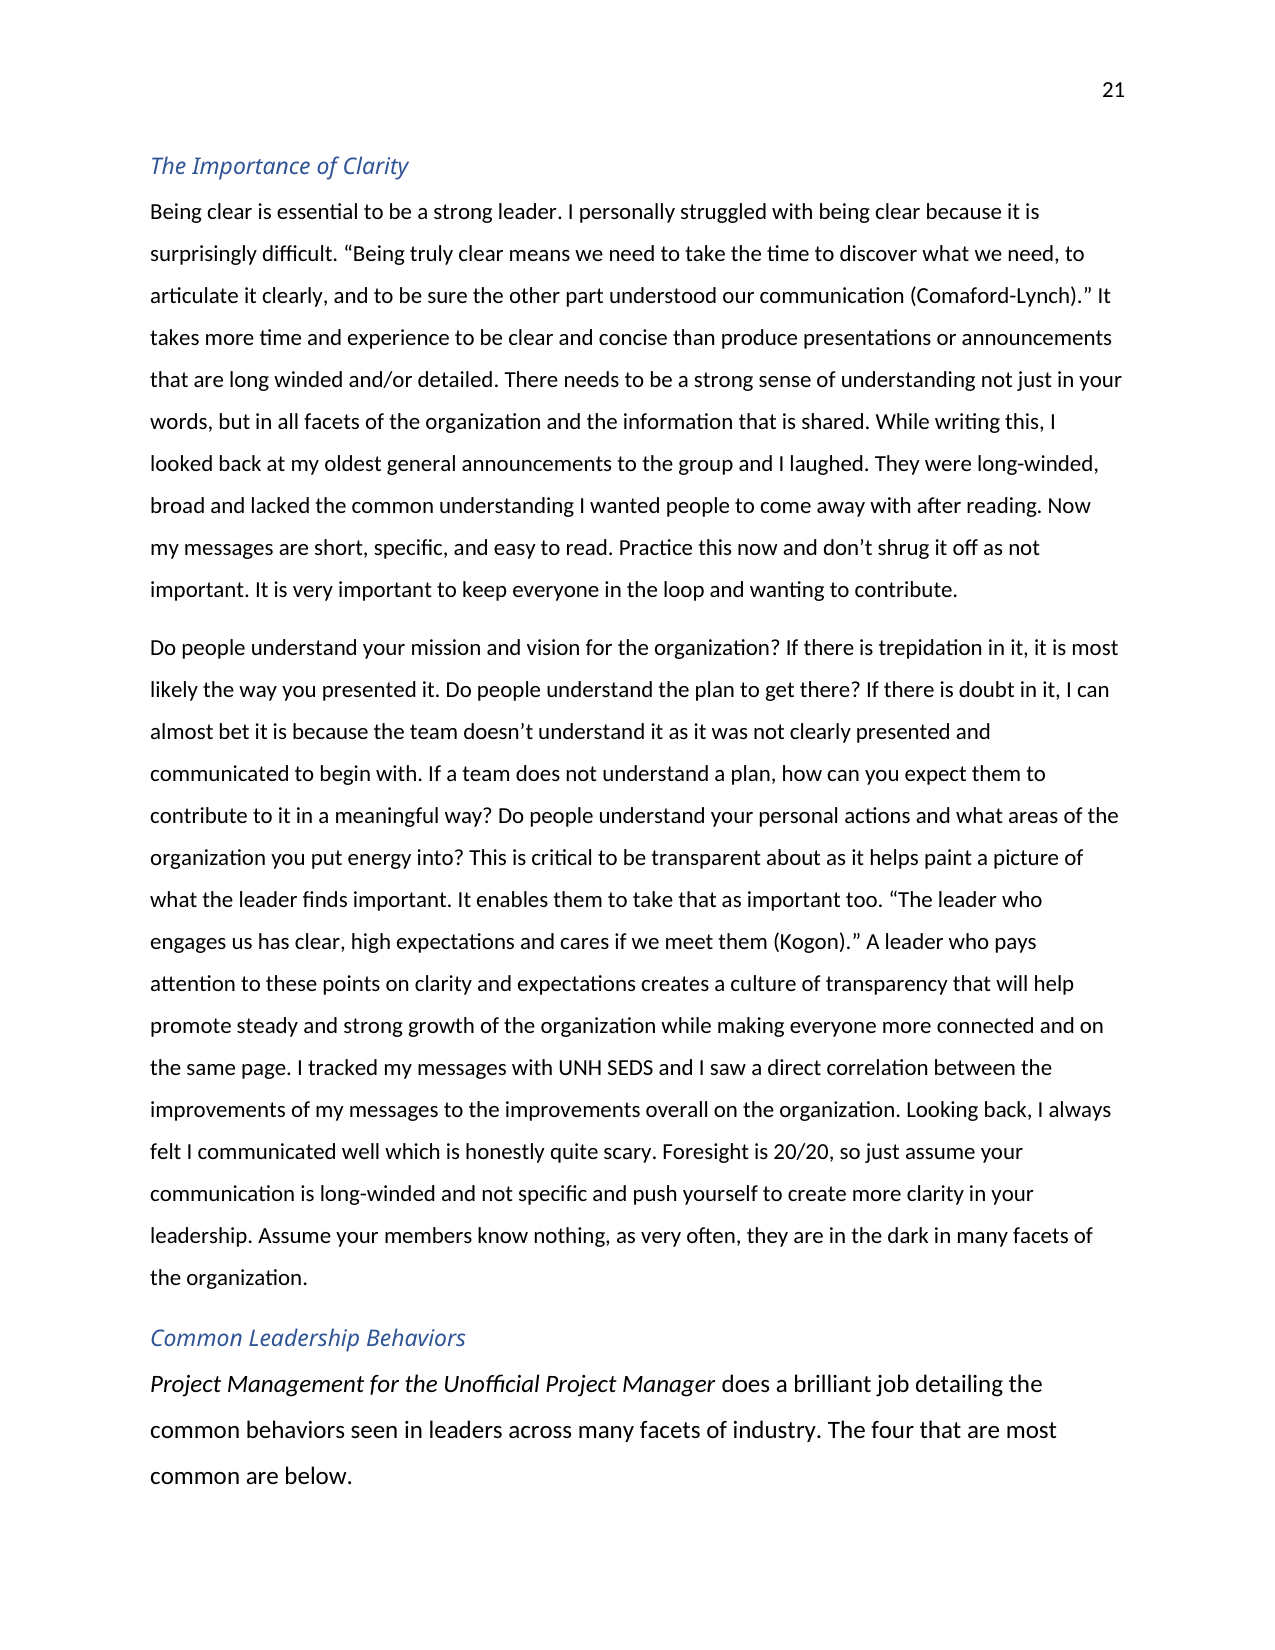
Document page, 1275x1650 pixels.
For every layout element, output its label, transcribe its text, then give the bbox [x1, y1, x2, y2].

subtitle Common Leadership Behaviors [150, 1322, 1125, 1353]
text Do people understand your mission and vision for the organization? If there is trepidation in it, it is most likely the way you presented it. Do people understand the plan to get there? If there is doubt in it, I can almost bet it is because the team doesn’t understand it as it was not clearly presented and communicated to begin with. If a team does not understand a plan, how can you expect them to contribute to it in a meaningful way? Do people understand your personal actions and what areas of the organization you put energy into? This is critical to be transparent about as it helps paint a picture of what the leader finds important. It enables them to take that as important too. “The leader who engages us has clear, high expectations and cares if we meet them (Kogon).” A leader who pays attention to these points on clarity and expectations creates a culture of transparency that will help promote steady and strong growth of the organization while making everyone more connected and on the same page. I tracked my messages with UNH SEDS and I saw a direct correlation between the improvements of my messages to the improvements overall on the organization. Looking back, I always felt I communicated well which is honestly quite scary. Foresight is 20/20, so just assume your communication is long-winded and not specific and push yourself to create more clarity in your leadership. Assume your members know nothing, as very often, they are in the dark in many facets of the organization. [150, 633, 1125, 1291]
text Project Management for the Unofficial Project Manager does a brilliant job detailing the common behaviors seen in leaders across many facets of industry. The four that are most common are below. [150, 1368, 1125, 1491]
subtitle The Importance of Clarity [150, 150, 1125, 181]
text Being clear is essential to be a strong leader. I personally struggled with being clear because it is surprisingly difficult. “Being truly clear means we need to take the time to discover what we need, to articulate it clearly, and to be sure the other part understood our communication (Comaford-Lynch).” It takes more time and experience to be clear and concise than produce presentations or announcements that are long winded and/or detailed. There needs to be a strong sense of understanding not just in your words, but in all facets of the organization and the information that is shared. While writing this, I looked back at my oldest general announcements to the group and I laughed. They were long-winded, broad and lacked the common understanding I wanted people to come away with after reading. Now my messages are short, specific, and easy to read. Practice this now and don’t shrug it off as not important. It is very important to keep everyone in the loop and wanting to contribute. [150, 197, 1125, 603]
